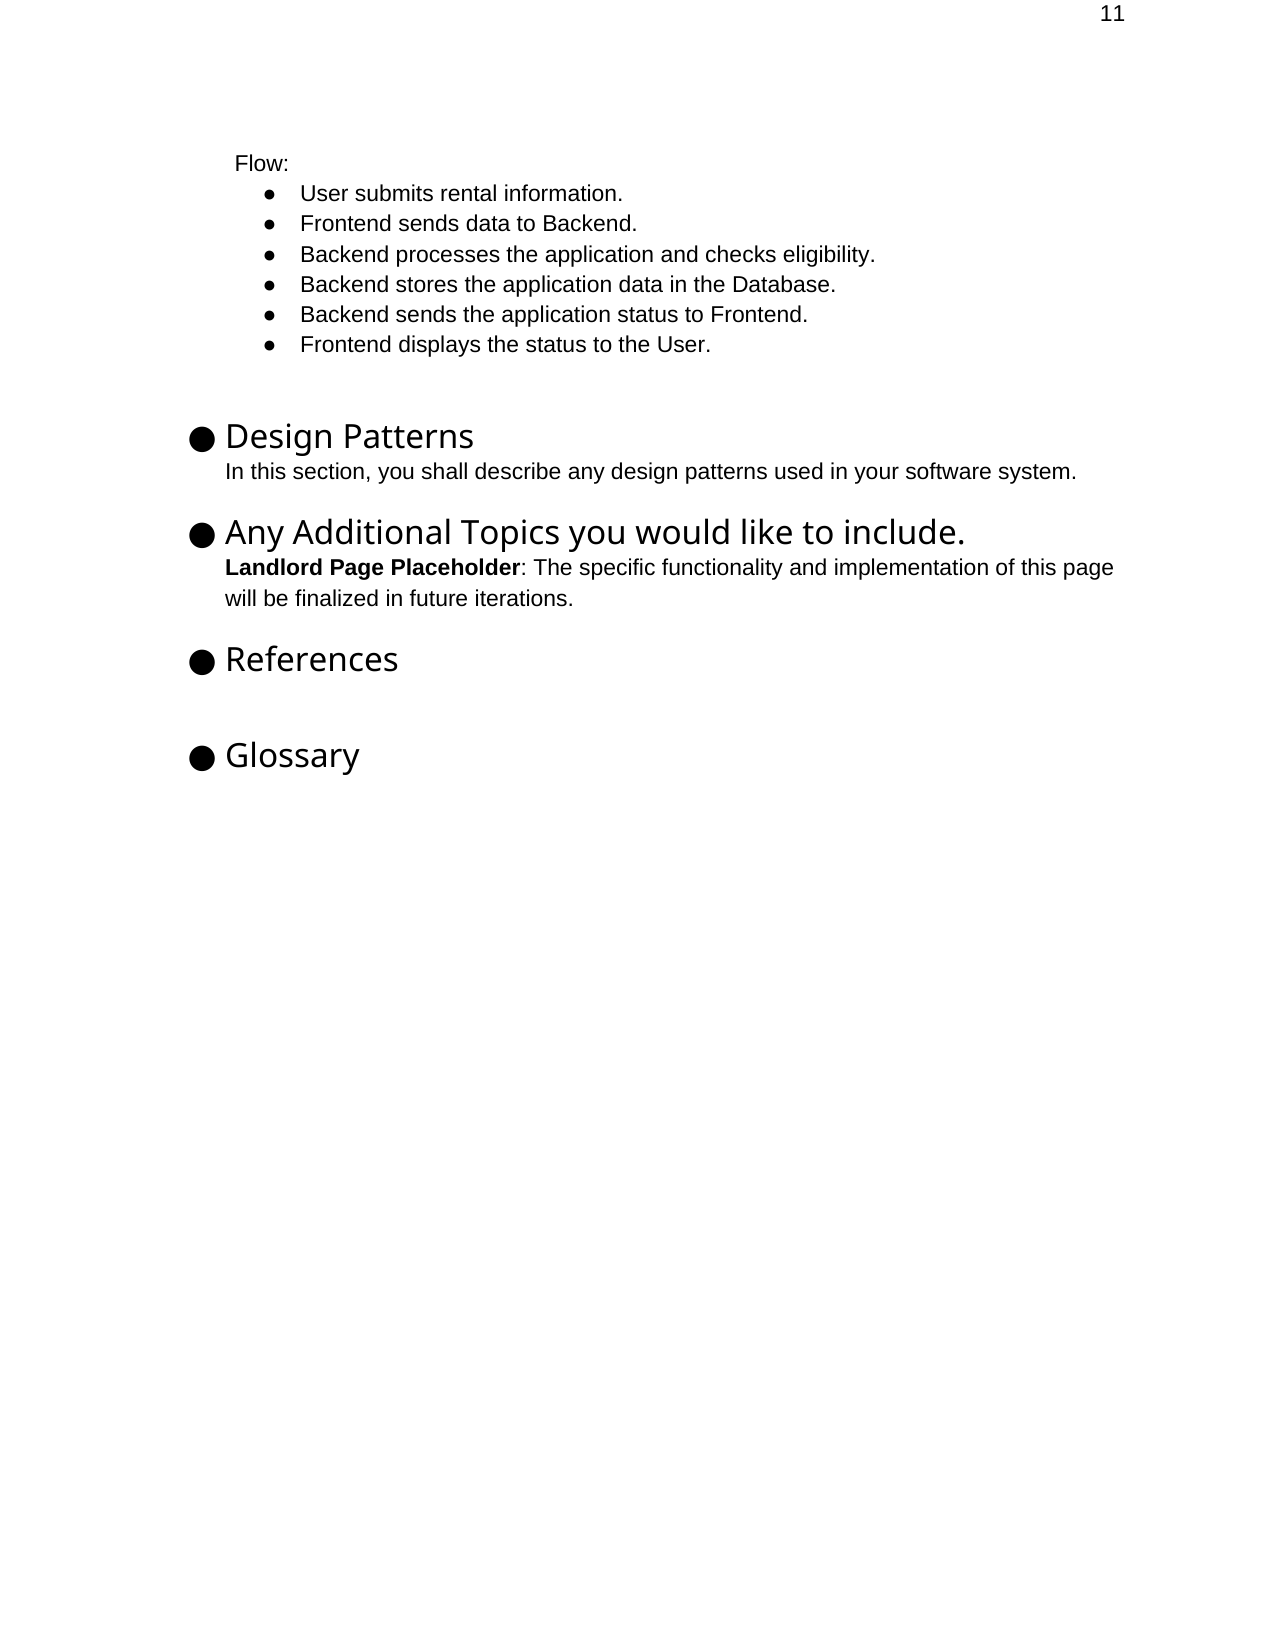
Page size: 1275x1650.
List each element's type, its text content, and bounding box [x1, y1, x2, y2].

list Backend sends the application status to Frontend. [262, 301, 1125, 327]
text In this section, you shall describe any design patterns used in your software system. [225, 458, 1125, 484]
text Flow: [234, 150, 1125, 176]
subtitle Glossary [187, 732, 1125, 777]
text Landlord Page Placeholder: The specific functionality and implementation of this page will be finalized in future iterations. [225, 554, 1125, 611]
list Frontend displays the status to the User. [262, 331, 1125, 358]
subtitle Any Additional Topics you would like to include. [187, 509, 1125, 554]
list Backend stores the application data in the Database. [262, 271, 1125, 297]
subtitle References [187, 636, 1125, 681]
list Backend processes the application and checks eligibility. [262, 241, 1125, 267]
list Frontend sends data to Backend. [262, 210, 1125, 237]
subtitle Design Patterns [187, 412, 1125, 458]
list User submits rental information. [262, 180, 1125, 207]
